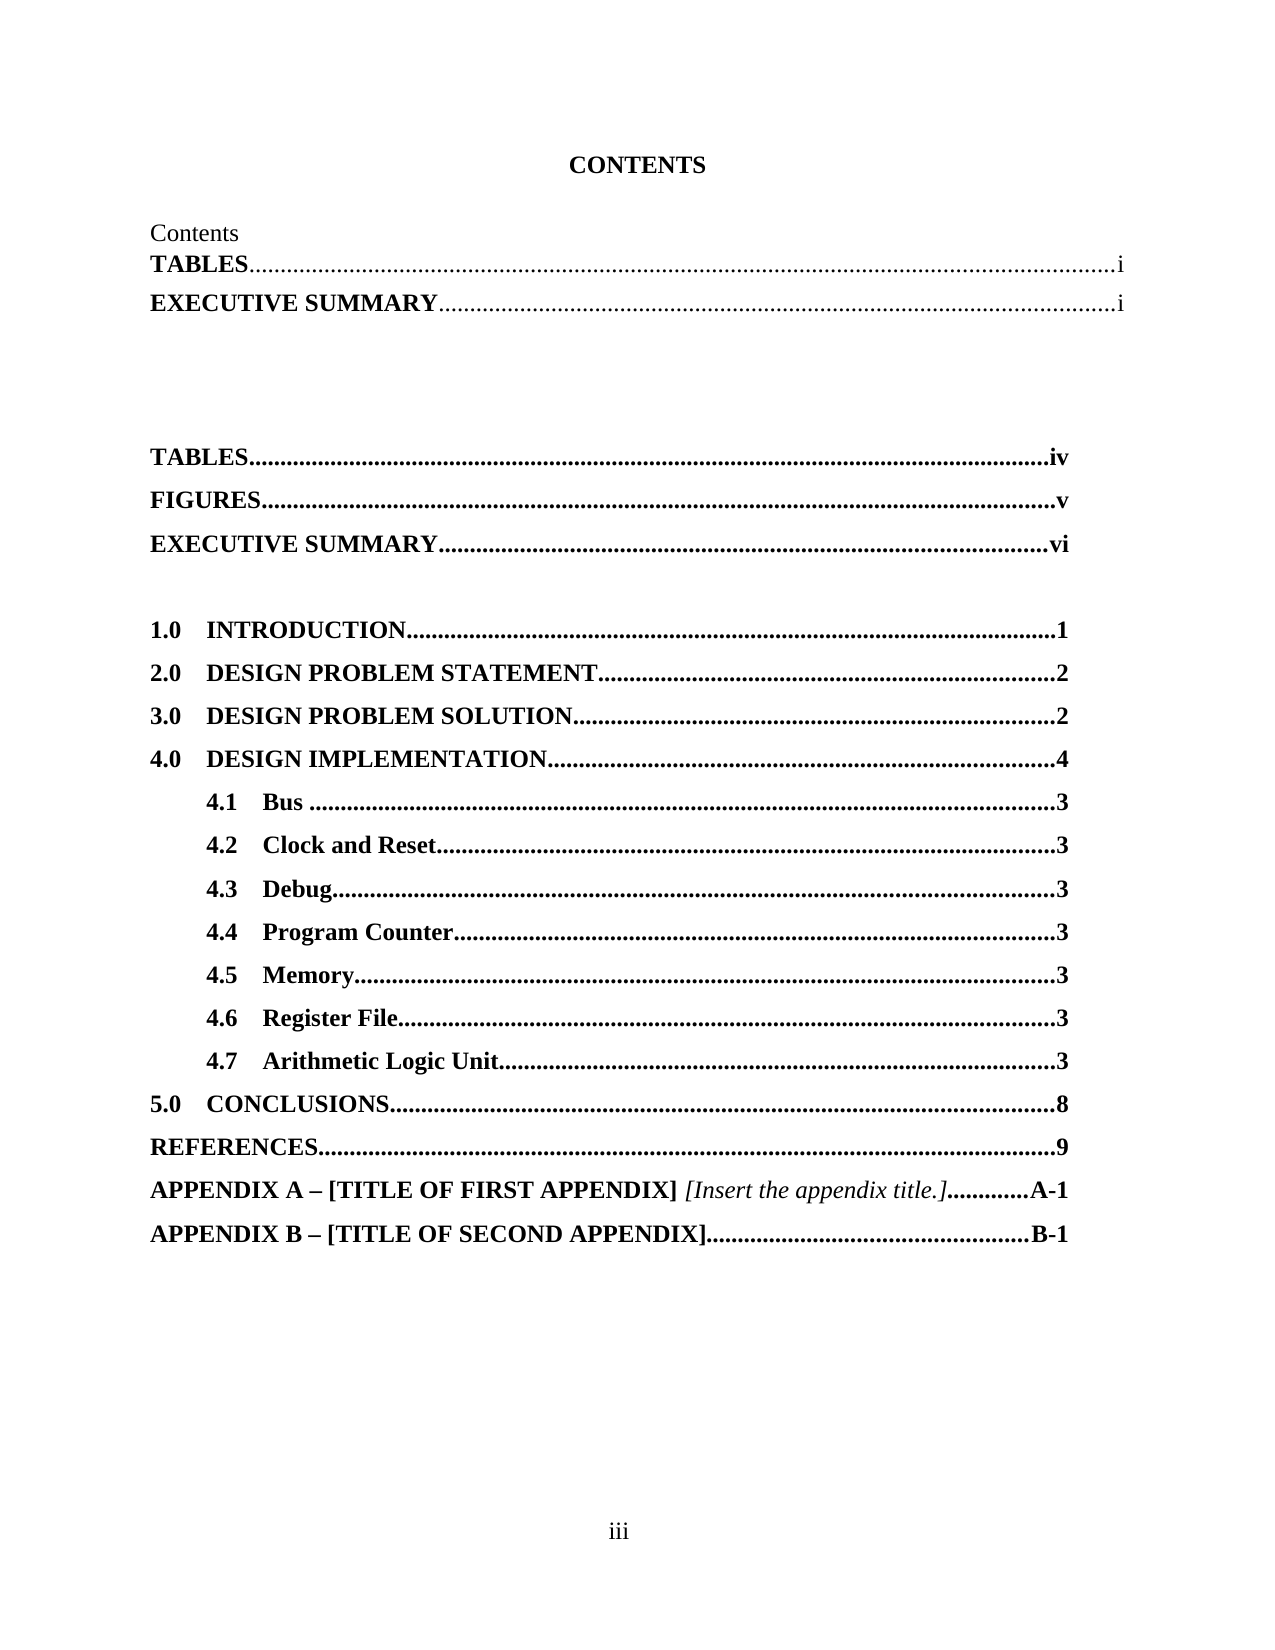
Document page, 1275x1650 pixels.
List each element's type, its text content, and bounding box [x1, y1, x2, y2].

text APPENDIX B – [TITLE OF SECOND APPENDIX] B-1 [150, 1219, 1125, 1247]
text 4.5 Memory 3 [206, 960, 1125, 989]
text 4.2 Clock and Reset 3 [206, 831, 1125, 859]
text 4.1 Bus 3 [206, 787, 1125, 816]
text 4.7 Arithmetic Logic Unit 3 [206, 1046, 1125, 1075]
text 4.3 Debug 3 [206, 874, 1125, 902]
text EXECUTIVE SUMMARY vi [150, 529, 1125, 557]
text 1.0 INTRODUCTION 1 [150, 615, 1125, 644]
text FIGURES v [150, 486, 1125, 514]
text REFERENCES 9 [150, 1132, 1125, 1161]
text 3.0 DESIGN PROBLEM SOLUTION 2 [150, 701, 1125, 730]
text 4.4 Program Counter 3 [206, 917, 1125, 946]
text 4.0 DESIGN IMPLEMENTATION 4 [150, 744, 1125, 773]
text TABLES iv [150, 442, 1125, 471]
text CONTENTS [150, 150, 1125, 179]
text APPENDIX A – [TITLE OF FIRST APPENDIX] [Insert the appendix title.] A-1 [150, 1176, 1125, 1204]
text 5.0 CONCLUSIONS 8 [150, 1089, 1125, 1118]
text 2.0 DESIGN PROBLEM STATEMENT 2 [150, 658, 1125, 687]
text 4.6 Register File 3 [206, 1003, 1125, 1032]
